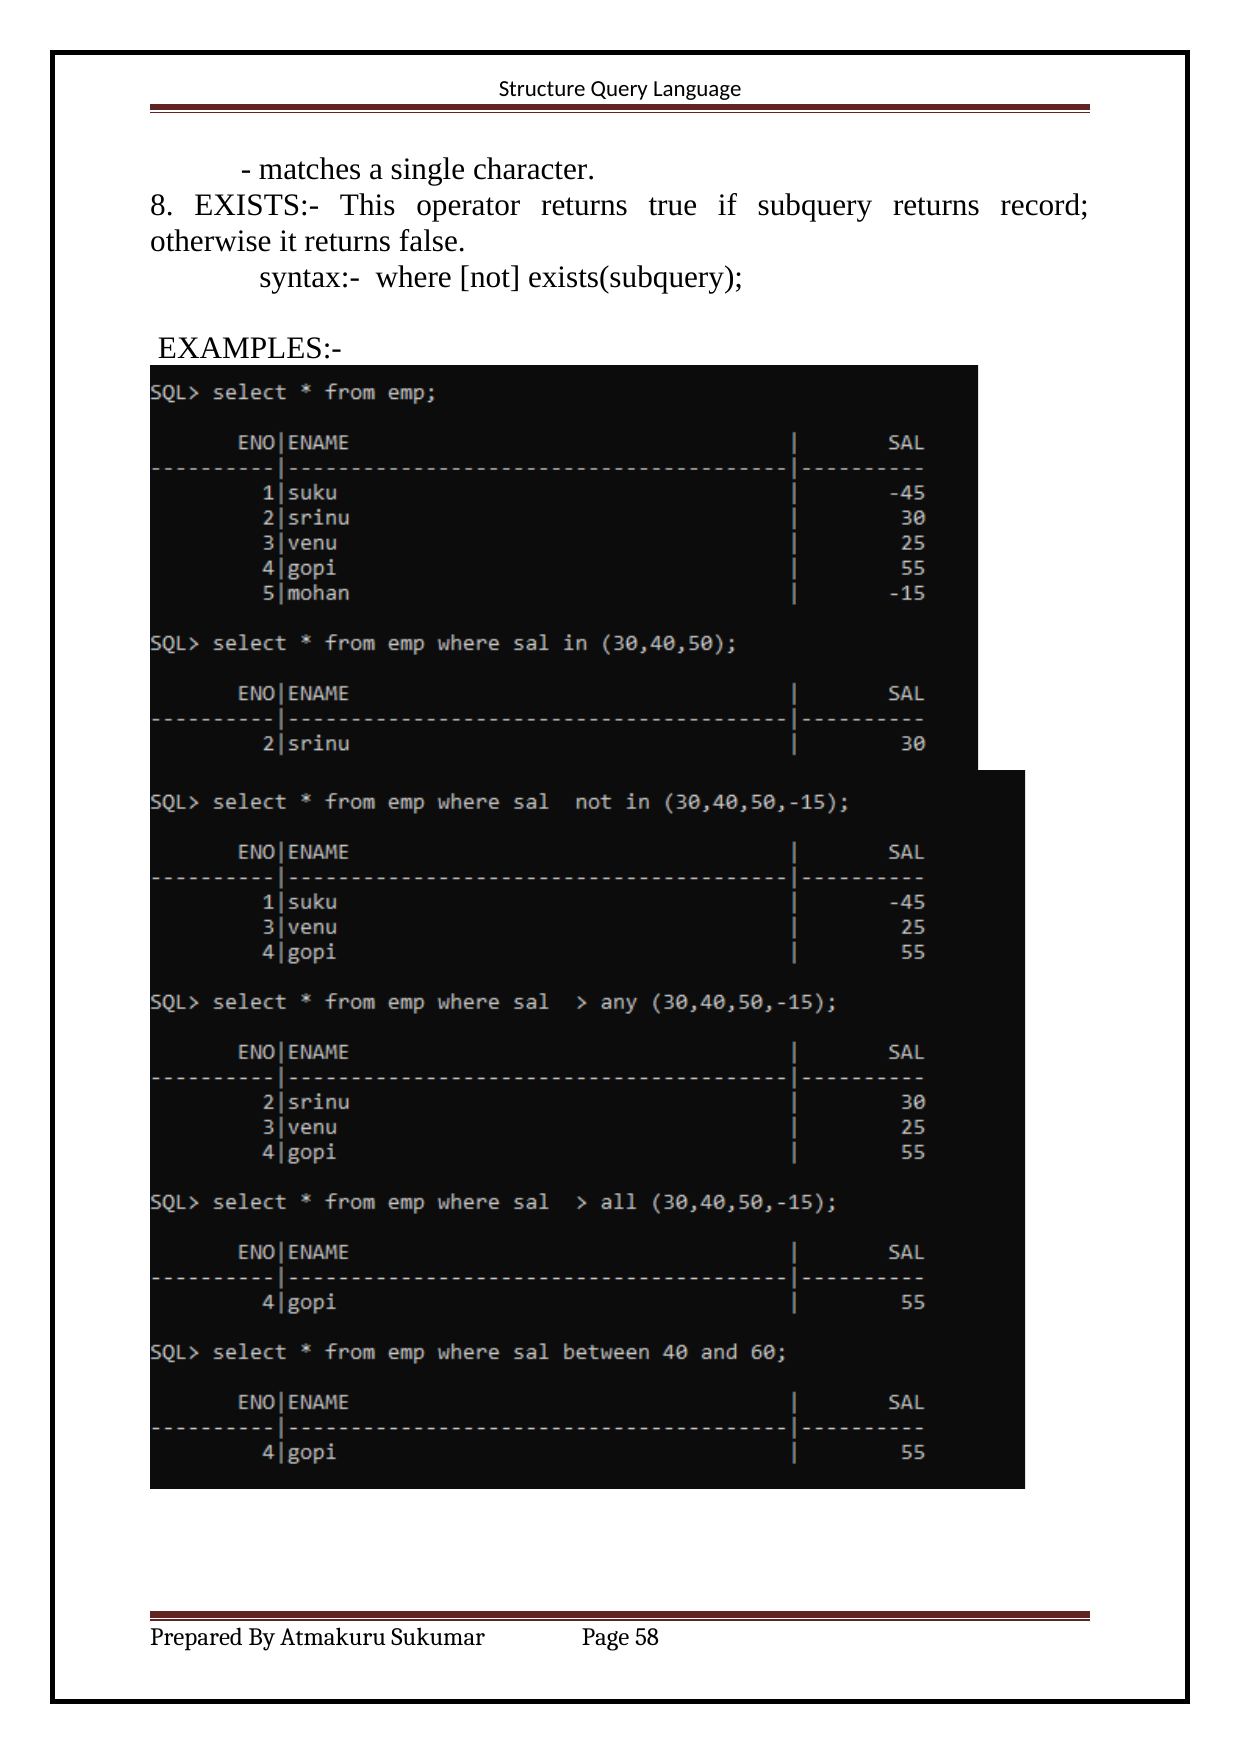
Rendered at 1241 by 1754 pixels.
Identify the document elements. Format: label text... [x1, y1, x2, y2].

text syntax:- where [not] exists(subquery); [150, 258, 1090, 294]
text 8. EXISTS:- This operator returns true if subquery returns record; otherwise it returns false. [150, 186, 1090, 258]
text - matches a single character. [150, 150, 1090, 186]
picture [150, 365, 1025, 1489]
text EXAMPLES:- [150, 330, 1090, 366]
